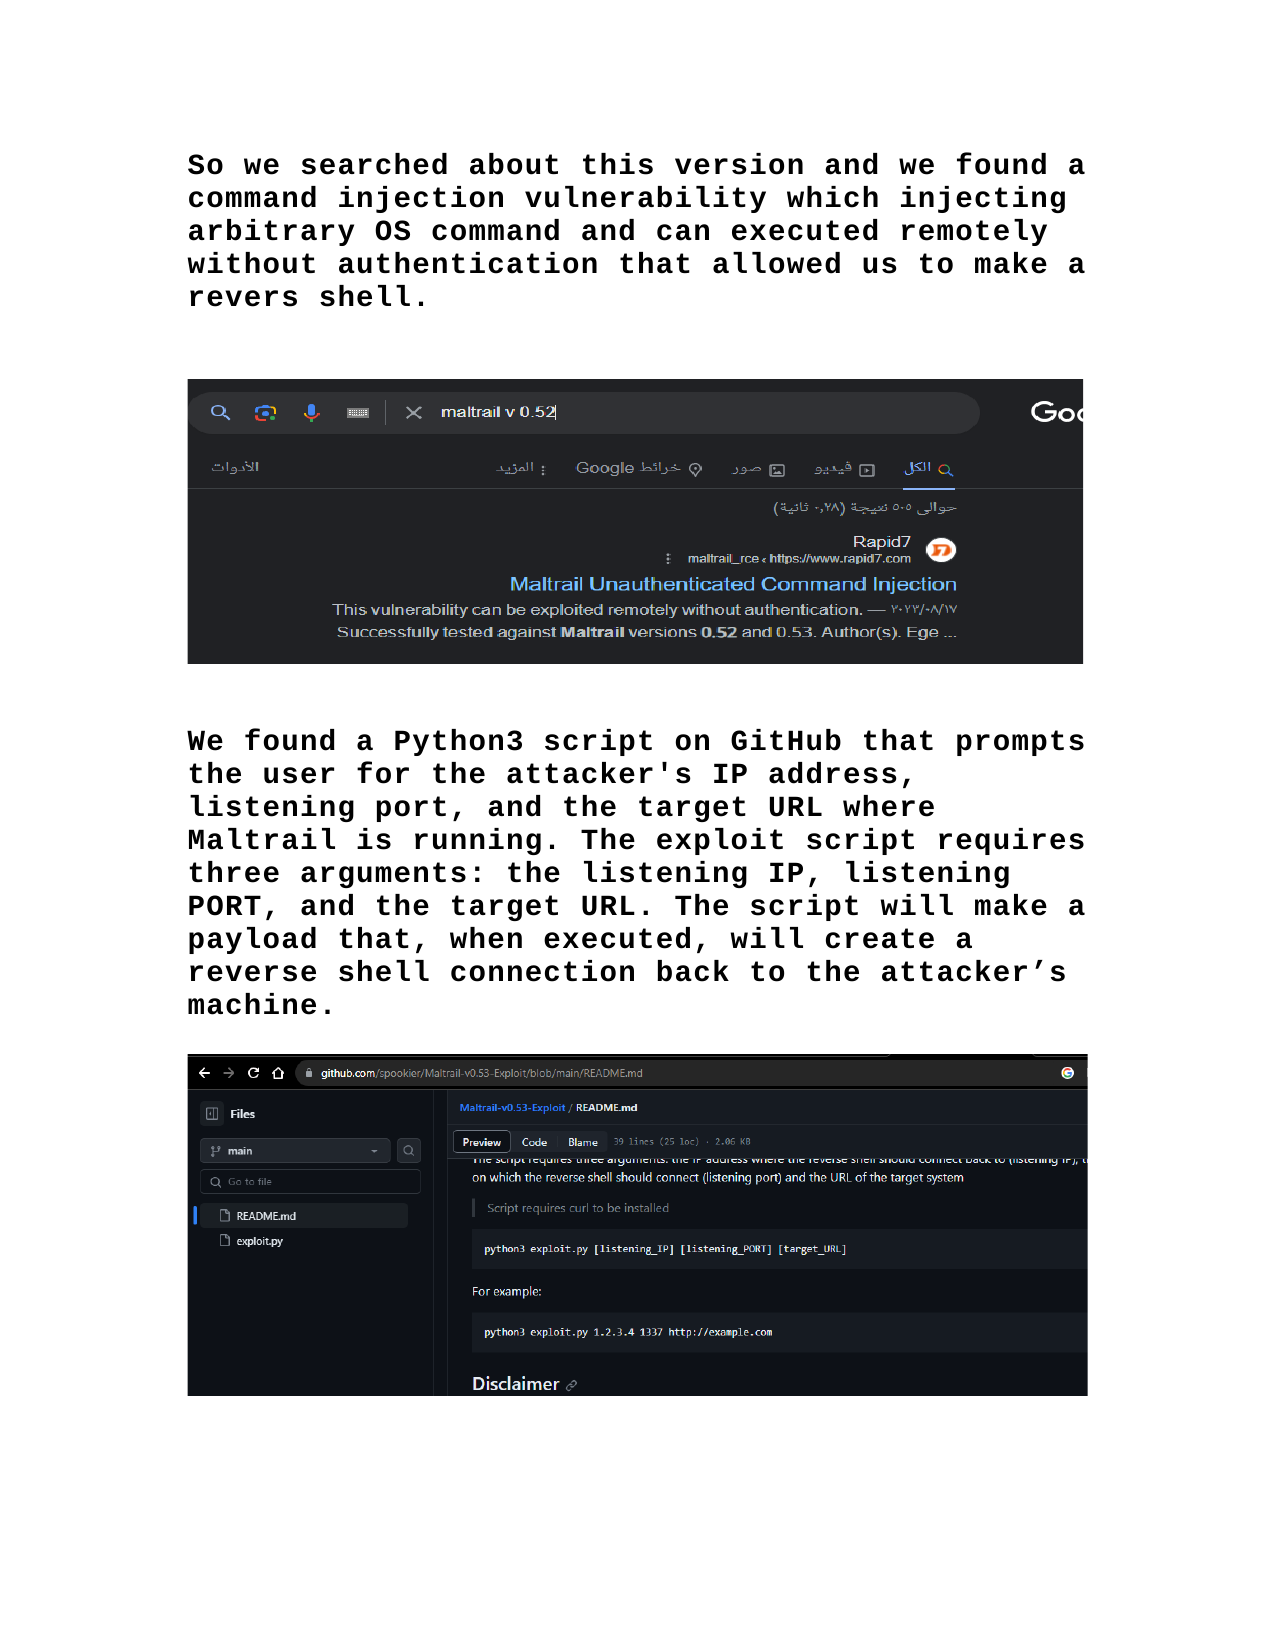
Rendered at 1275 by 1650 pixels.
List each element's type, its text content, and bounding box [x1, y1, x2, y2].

text So we searched about this version and we found a command injection vulnerability which injecting arbitrary OS command and can executed remotely without authentication that allowed us to make a revers shell. [187, 150, 1087, 315]
text We found a Python3 script on GitHub that prompts the user for the attacker's IP address, listening port, and the target URL where Maltrail is running. The exploit script requires three arguments: the listening IP, listening PORT, and the target URL. The script will make a payload that, when executed, will create a reverse shell connection back to the attacker’s machine. [187, 726, 1087, 1023]
picture [187, 1054, 1088, 1396]
picture [187, 379, 1084, 664]
